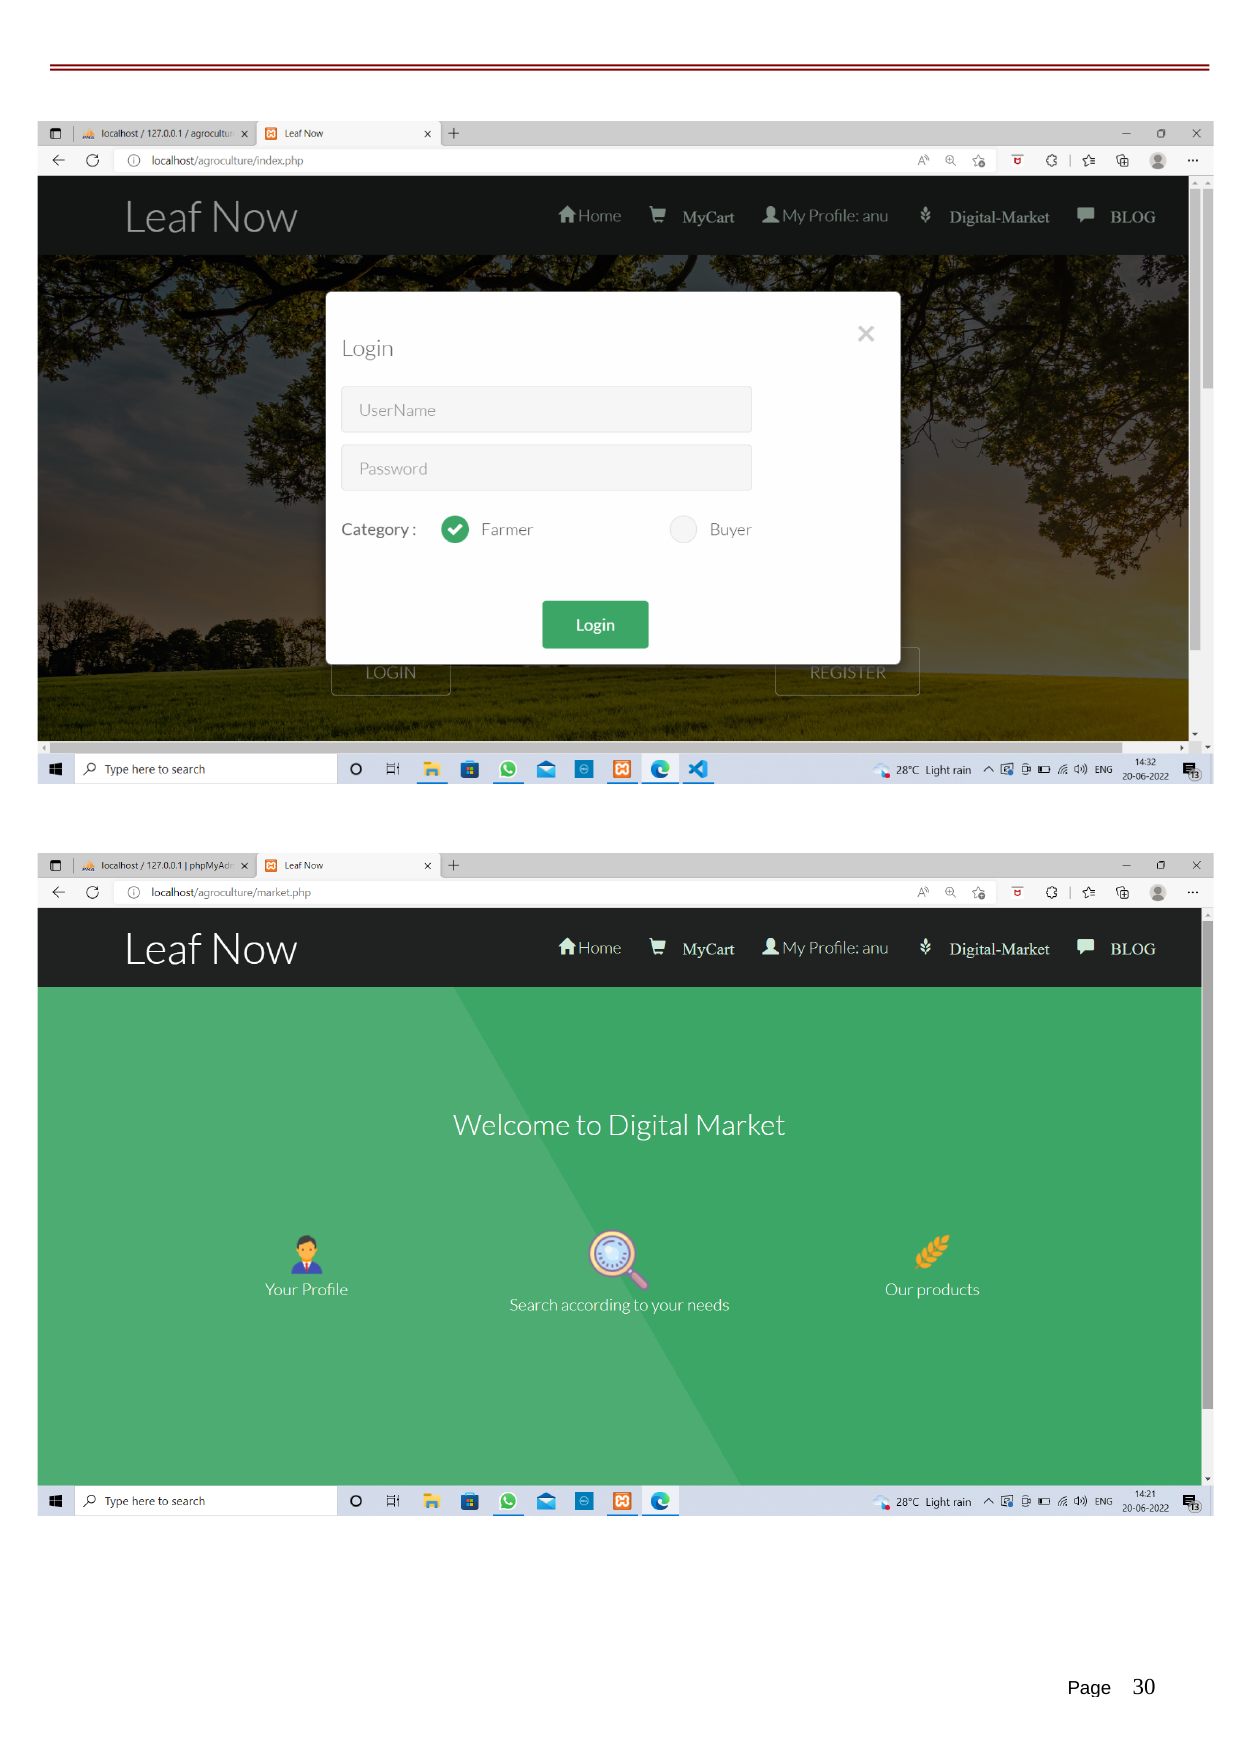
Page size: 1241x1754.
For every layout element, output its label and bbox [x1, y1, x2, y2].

picture [37, 853, 1214, 1516]
picture [37, 121, 1214, 784]
